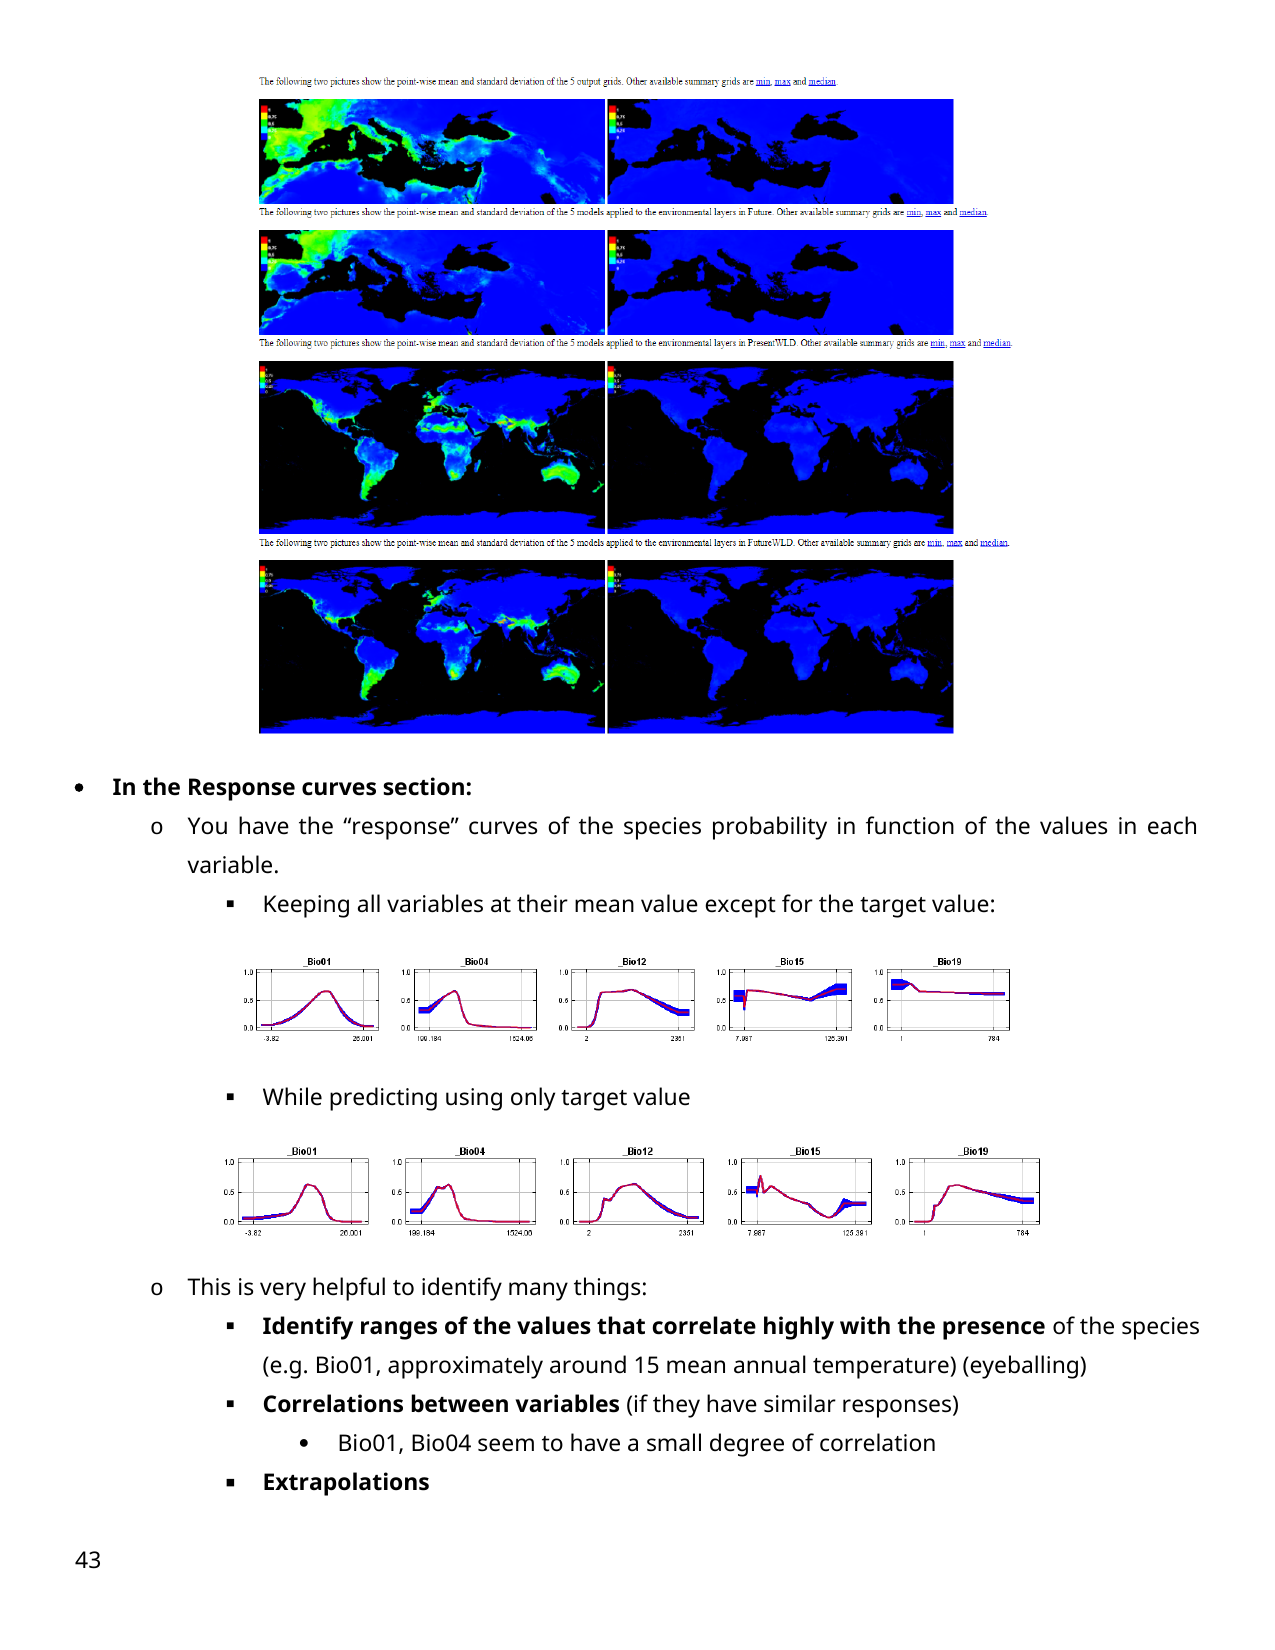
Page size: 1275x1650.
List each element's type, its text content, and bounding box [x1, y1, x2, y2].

list Extrapolations [225, 1466, 1200, 1498]
picture [220, 1136, 1055, 1247]
list You have the “response” curves of the species probability in function of the values in each variable. [150, 810, 1200, 881]
picture [242, 944, 1033, 1057]
list Correlations between variables (if they have similar responses) [225, 1388, 1200, 1419]
list This is very helpful to identify many things: [150, 1271, 1200, 1302]
list In the Response curves section: [75, 771, 1200, 802]
picture [258, 75, 1017, 747]
list Bio01, Bio04 seem to have a small degree of correlation [300, 1427, 1200, 1458]
list Identify ranges of the values that correlate highly with the presence of the species (e.g. Bio01, approximately around 15 mean annual temperature) (eyeballing) [225, 1310, 1200, 1380]
list Keeping all variables at their mean value except for the target value: [225, 888, 1200, 919]
list While predicting using only target value [225, 1081, 1200, 1112]
